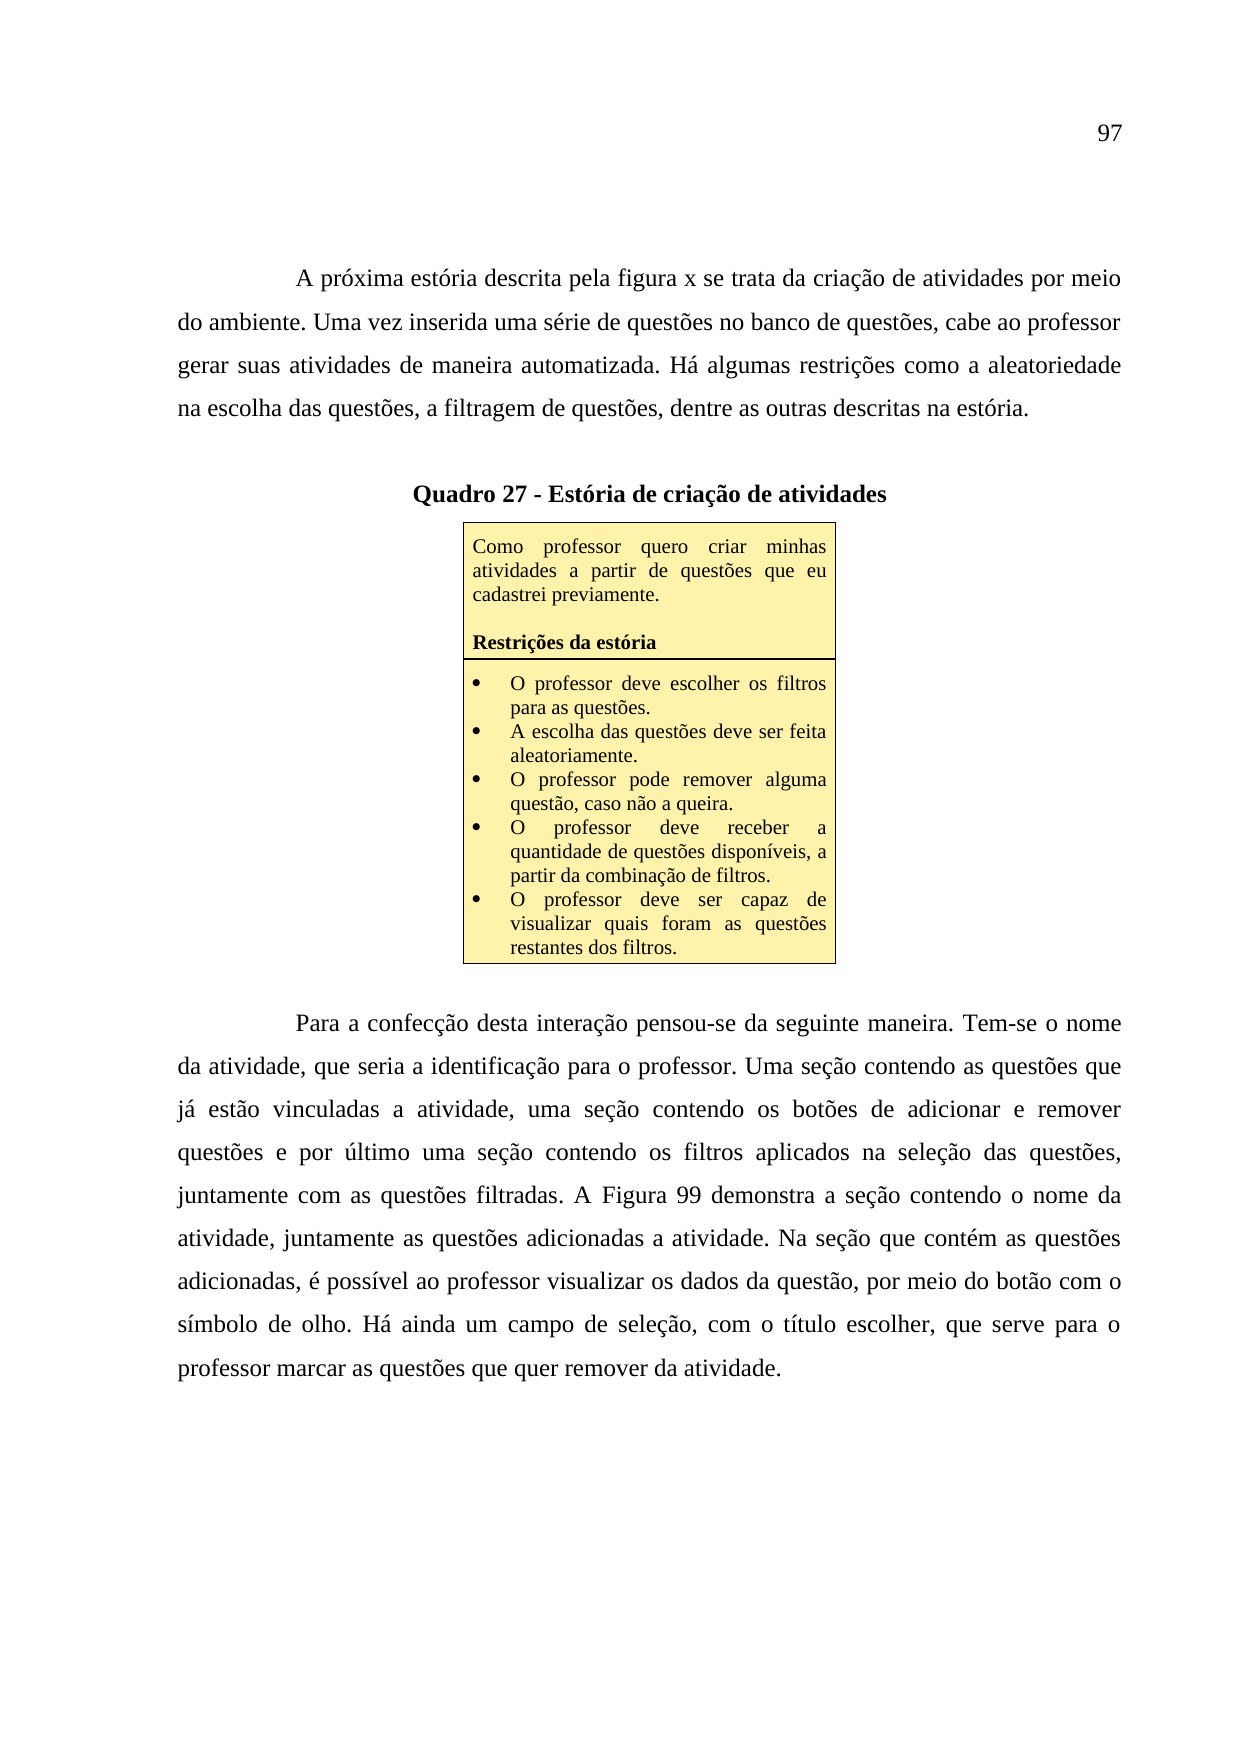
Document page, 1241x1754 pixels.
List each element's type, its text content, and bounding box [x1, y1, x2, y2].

list O professor deve escolher os filtros para as questões. [464, 660, 835, 707]
list O professor pode remover alguma questão, caso não a queira. [464, 755, 835, 803]
list O professor deve receber a quantidade de questões disponíveis, a partir da combinação de filtros. [464, 803, 835, 876]
text Como professor quero criar minhas atividades a partir de questões que eu cadastrei previamente. [464, 523, 835, 594]
text Para a confecção desta interação pensou-se da seguinte maneira. Tem-se o nome da atividade, que seria a identificação para o professor. Uma seção contendo as questões que já estão vinculadas a atividade, uma seção contendo os botões de adicionar e remover questões e por último uma seção contendo os filtros aplicados na seleção das questões, juntamente com as questões filtradas. A demonstra a seção contendo o nome da atividade, juntamente as questões adicionadas a atividade. Na seção que contém as questões adicionadas, é possível ao professor visualizar os dados da questão, por meio do botão com o símbolo de olho. Há ainda um campo de seleção, com o título escolher, que serve para o professor marcar as questões que quer remover da atividade. [177, 1008, 1122, 1381]
list A escolha das questões deve ser feita aleatoriamente. [464, 707, 835, 755]
text Restrições da estória [464, 618, 835, 658]
list O professor deve ser capaz de visualizar quais foram as questões restantes dos filtros. [464, 876, 835, 963]
text A próxima estória descrita pela figura x se trata da criação de atividades por meio do ambiente. Uma vez inserida uma série de questões no banco de questões, cabe ao professor gerar suas atividades de maneira automatizada. Há algumas restrições como a aleatoriedade na escolha das questões, a filtragem de questões, dentre as outras descritas na estória. [177, 263, 1122, 422]
